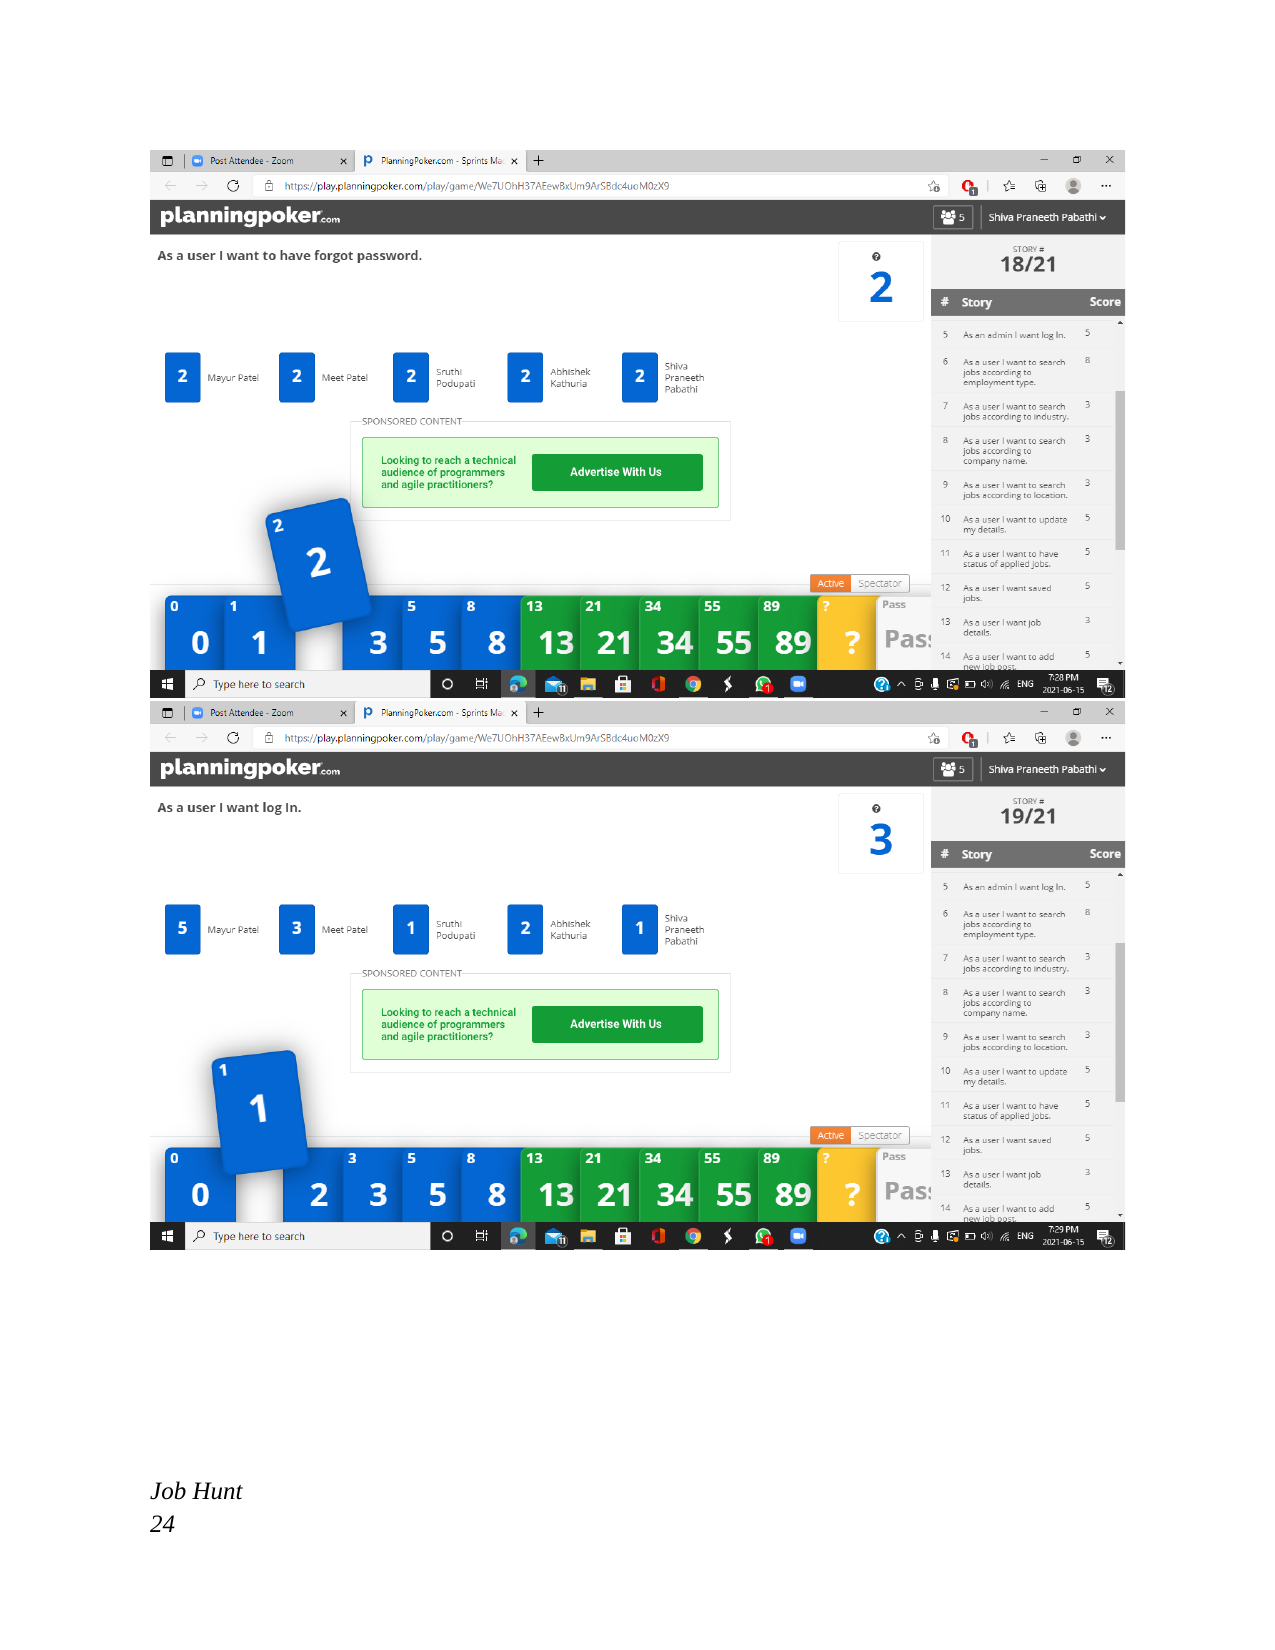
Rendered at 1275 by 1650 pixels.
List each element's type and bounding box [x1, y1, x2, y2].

picture [150, 701, 1125, 1250]
picture [150, 150, 1125, 698]
